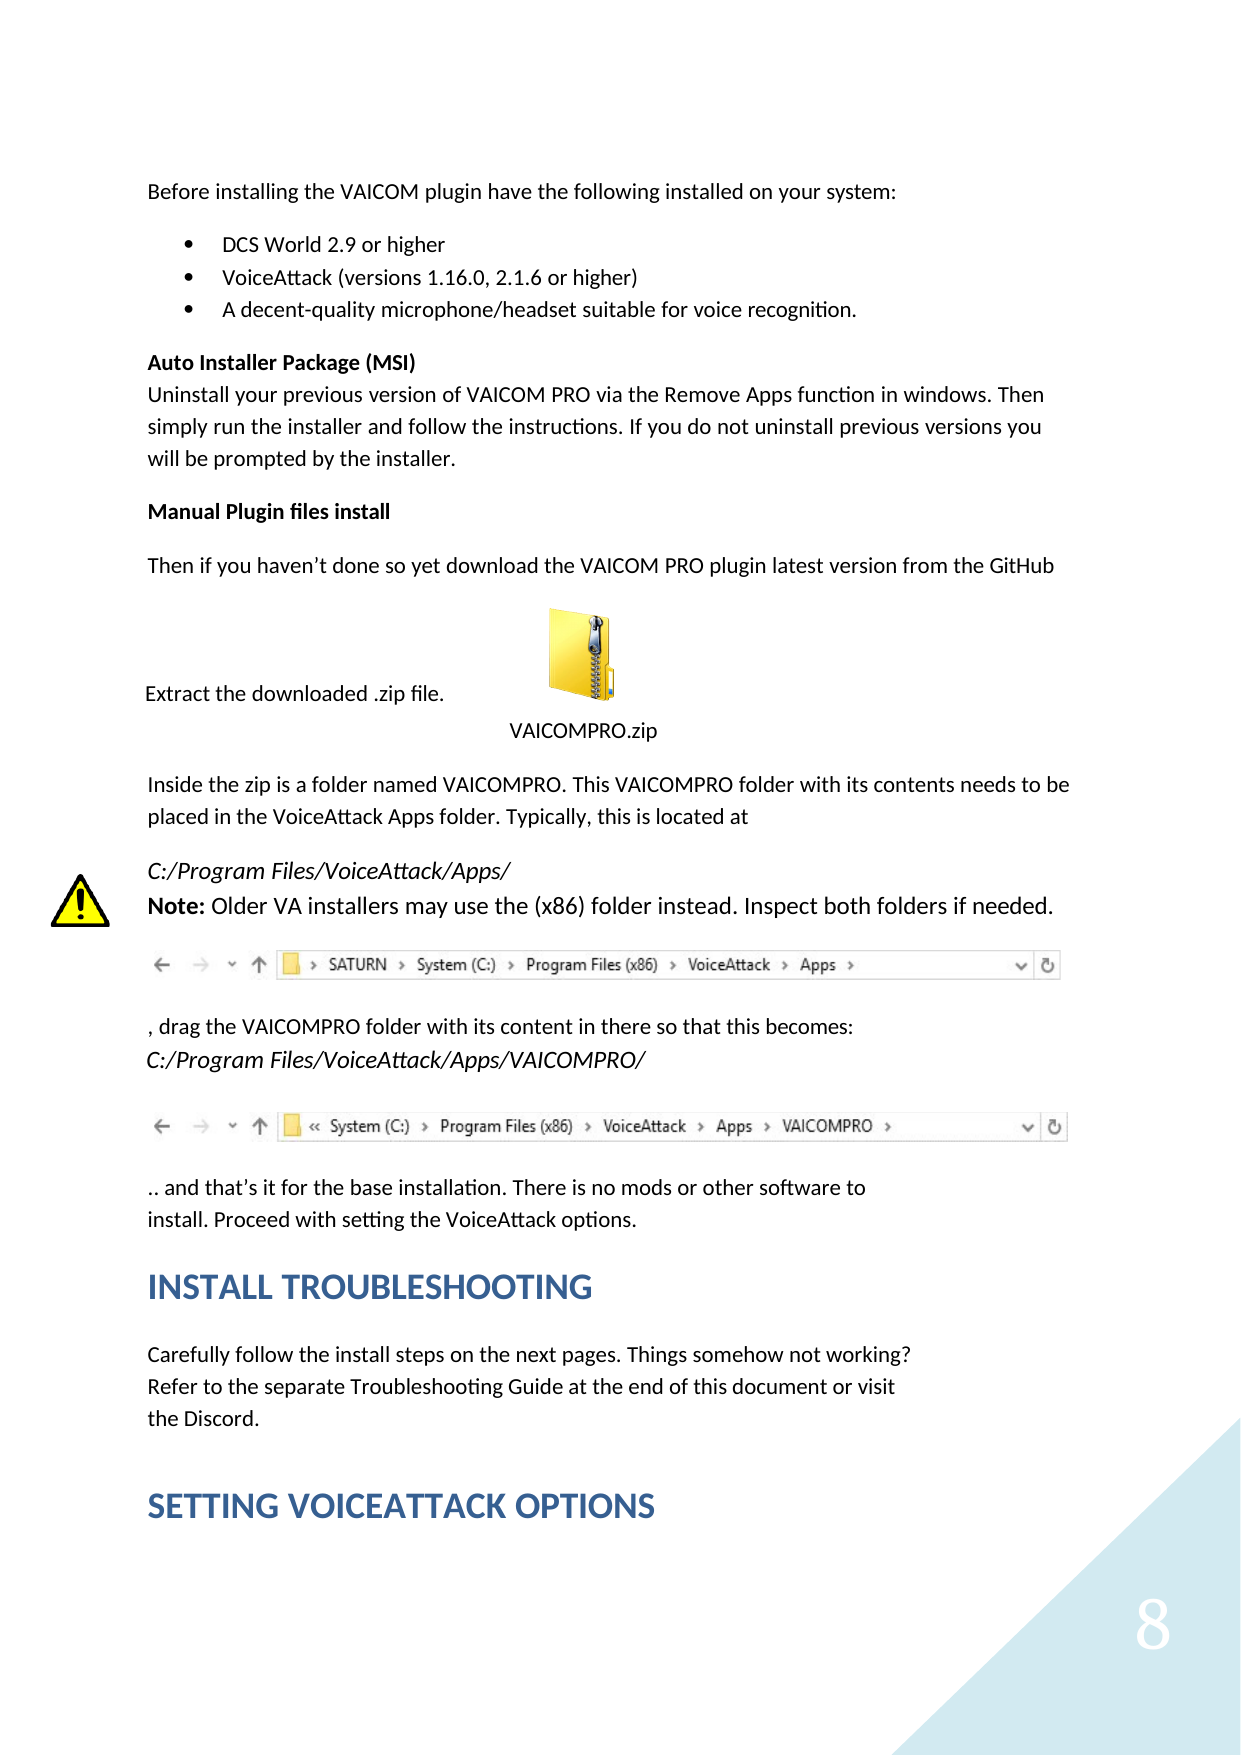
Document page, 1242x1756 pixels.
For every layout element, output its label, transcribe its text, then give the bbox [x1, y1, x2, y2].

text Before installing the VAICOM plugin have the following installed on your system: [147, 177, 1131, 205]
text C:/Program Files/VoiceAttack/Apps/ [147, 856, 1131, 886]
text Extract the downloaded .zip file. [145, 609, 1131, 707]
list A decent-quality microphone/headset suitable for voice recognition. [184, 295, 1131, 323]
text Uninstall your previous version of VAICOM PRO via the Remove Apps function in windows. Then simply run the installer and follow the instructions. If you do not uninstall previous versions you will be prompted by the installer. [147, 380, 1045, 473]
picture [50, 874, 110, 927]
subtitle SETTING VOICEATTACK OPTIONS [147, 1482, 1131, 1528]
subtitle Manual Plugin files install [147, 497, 1131, 525]
list VoiceAttack (versions 1.16.0, 2.1.6 or higher) [184, 263, 1131, 291]
text , drag the VAICOMPRO folder with its content in there so that this becomes: [147, 1012, 1131, 1041]
text C:/Program Files/VoiceAttack/Apps/VAICOMPRO/ [39, 1044, 648, 1075]
text Note: Older VA installers may use the (x86) folder instead. Inspect both folders if needed. [147, 891, 1131, 921]
text VAICOMPRO.zip [39, 716, 657, 744]
subtitle Auto Installer Package (MSI) [147, 348, 1131, 376]
text .. and that’s it for the base installation. There is no mods or other software to install. Proceed with setting the VoiceAttack options. [147, 1173, 872, 1233]
picture [549, 608, 620, 701]
subtitle INSTALL TROUBLESHOOTING [147, 1263, 1131, 1308]
text Carefully follow the install steps on the next pages. Things somehow not working? Refer to the separate Troubleshooting Guide at the end of this document or visit the Discord. [147, 1340, 926, 1432]
picture [154, 950, 1061, 980]
list DCS World 2.9 or higher [184, 231, 1131, 259]
picture [154, 1112, 1068, 1142]
text Inside the zip is a folder named VAICOMPRO. This VAICOMPRO folder with its contents needs to be placed in the VoiceAttack Apps folder. Typically, this is located at [147, 770, 1078, 831]
text Then if you haven’t done so yet download the VAICOM PRO plugin latest version from the GitHub [147, 551, 1131, 579]
